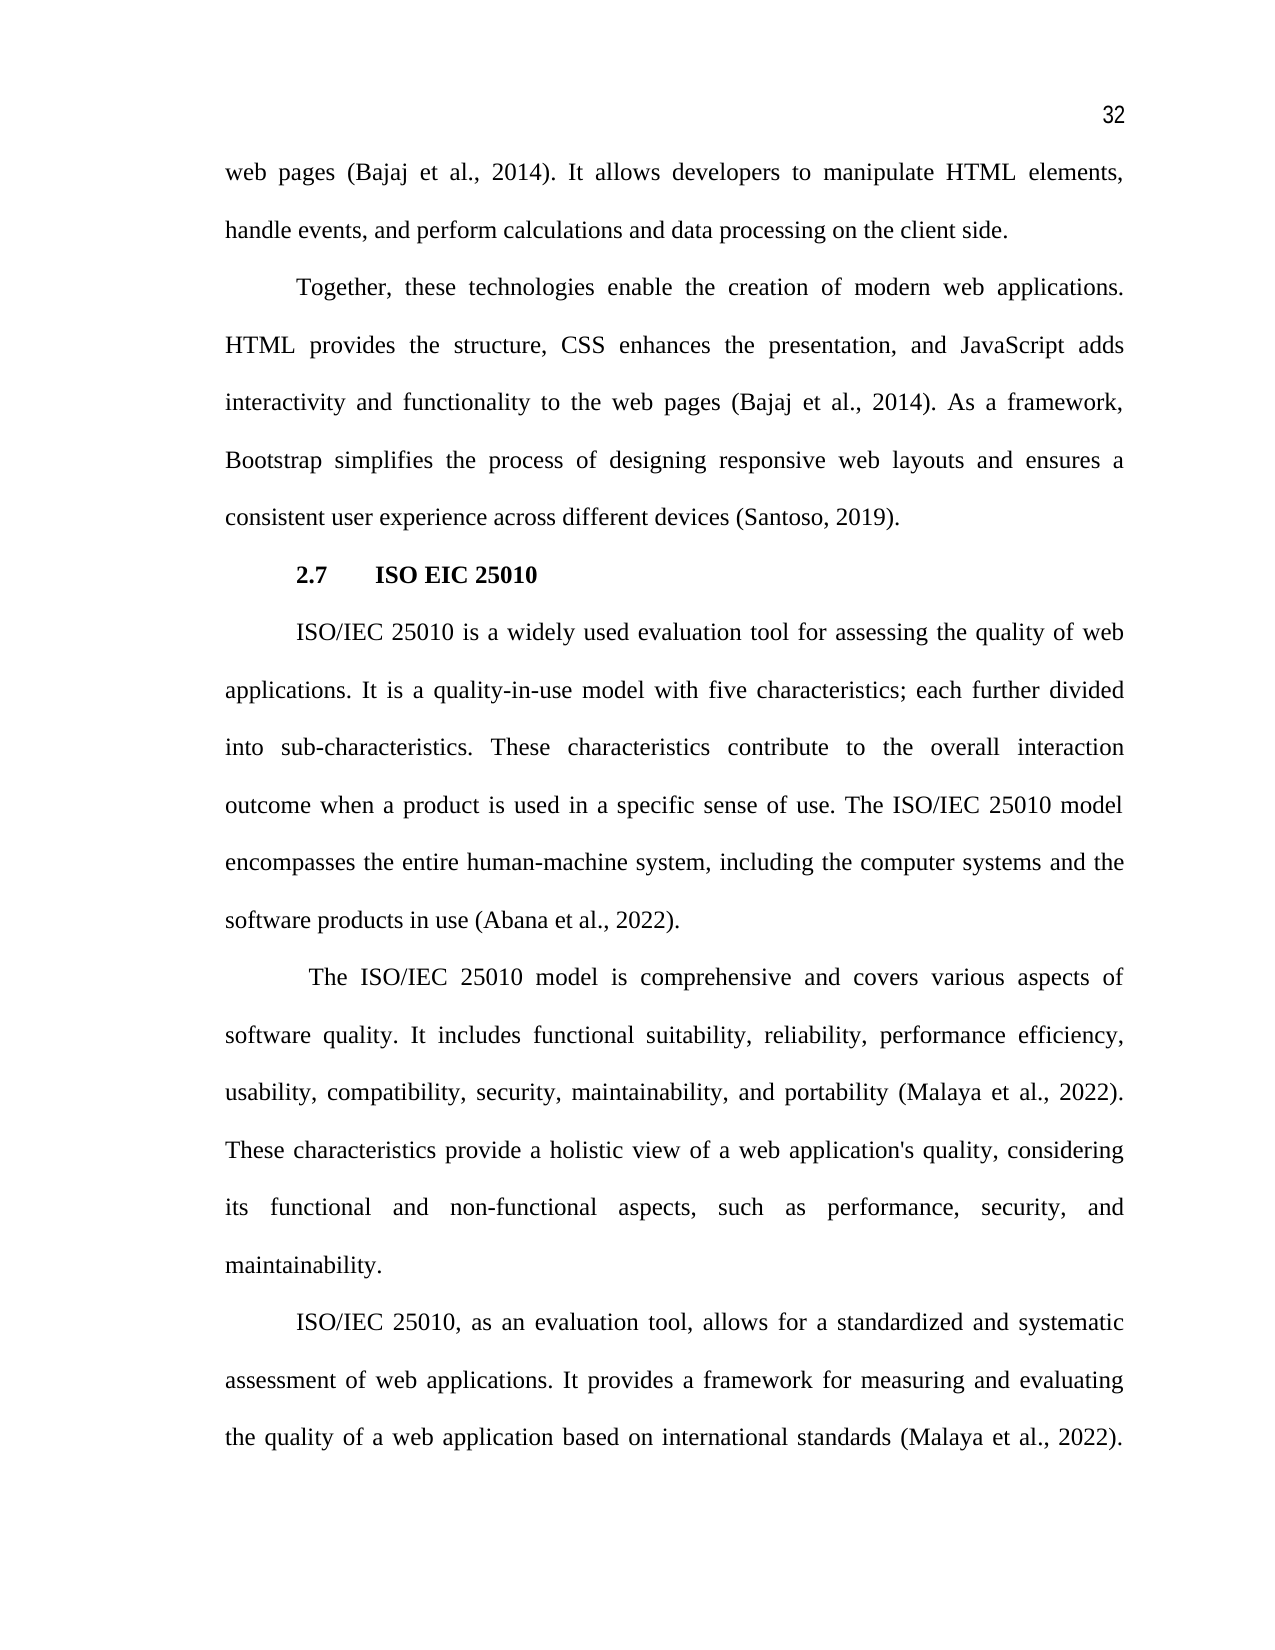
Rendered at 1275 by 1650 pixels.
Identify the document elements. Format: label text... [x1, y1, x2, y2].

text The ISO/IEC 25010 model is comprehensive and covers various aspects of software quality. It includes functional suitability, reliability, performance efficiency, usability, compatibility, security, maintainability, and portability (Malaya et al., 2022). These characteristics provide a holistic view of a web application's quality, considering its functional and non-functional aspects, such as performance, security, and maintainability. [225, 962, 1125, 1278]
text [225, 1307, 1125, 1451]
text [225, 157, 1125, 243]
subtitle ISO EIC 25010 [225, 560, 1125, 588]
text Together, these technologies enable the creation of modern web applications. HTML provides the structure, CSS enhances the presentation, and JavaScript adds interactivity and functionality to the web pages (Bajaj et al., 2014). As a framework, Bootstrap simplifies the process of designing responsive web layouts and ensures a consistent user experience across different devices (Santoso, 2019). [225, 272, 1125, 531]
text ISO/IEC 25010 is a widely used evaluation tool for assessing the quality of web applications. It is a quality-in-use model with five characteristics; each further divided into sub-characteristics. These characteristics contribute to the overall interaction outcome when a product is used in a specific sense of use. The ISO/IEC 25010 model encompasses the entire human-machine system, including the computer systems and the software products in use (Abana et al., 2022). [225, 617, 1125, 933]
